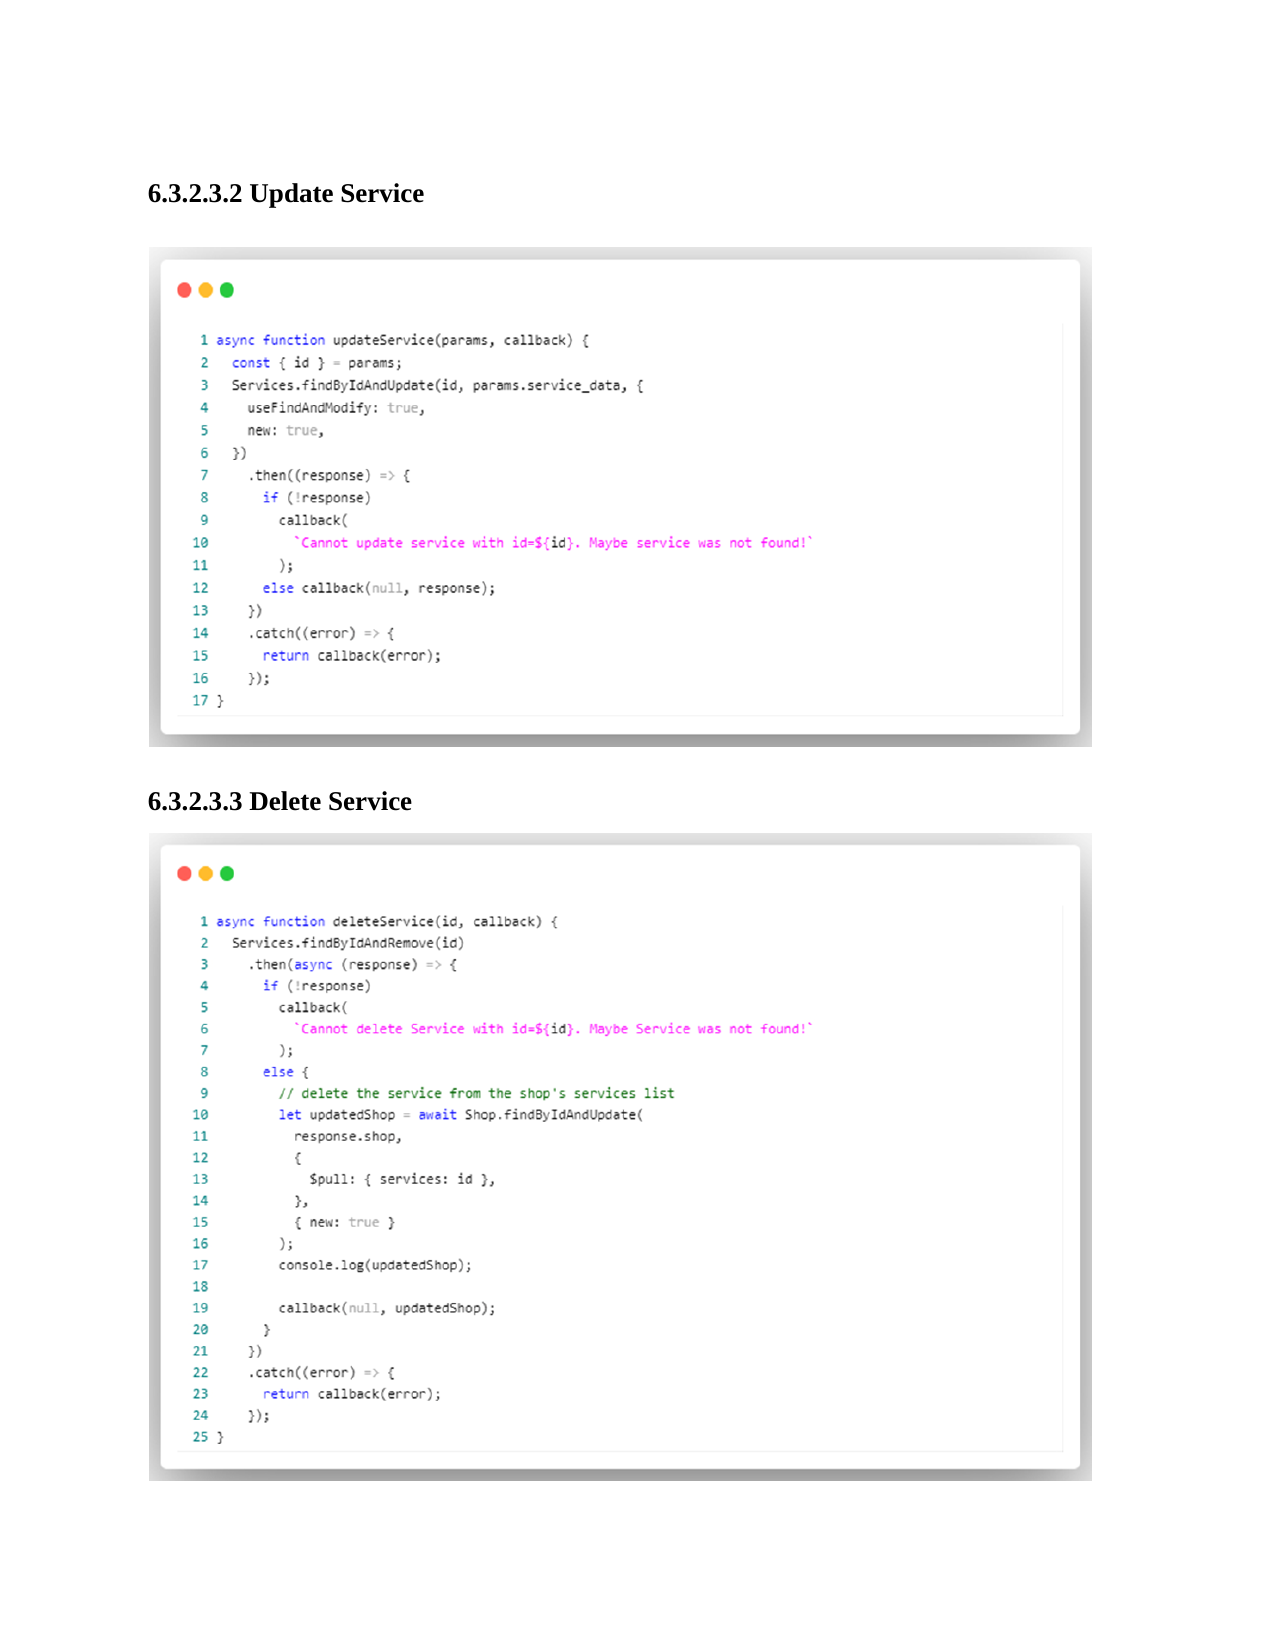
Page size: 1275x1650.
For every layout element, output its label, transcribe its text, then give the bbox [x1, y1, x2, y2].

text 6.3.2.3.2 Update Service [148, 177, 1157, 208]
picture [147, 245, 1093, 748]
picture [147, 832, 1093, 1482]
text 6.3.2.3.3 Delete Service [148, 785, 1157, 816]
